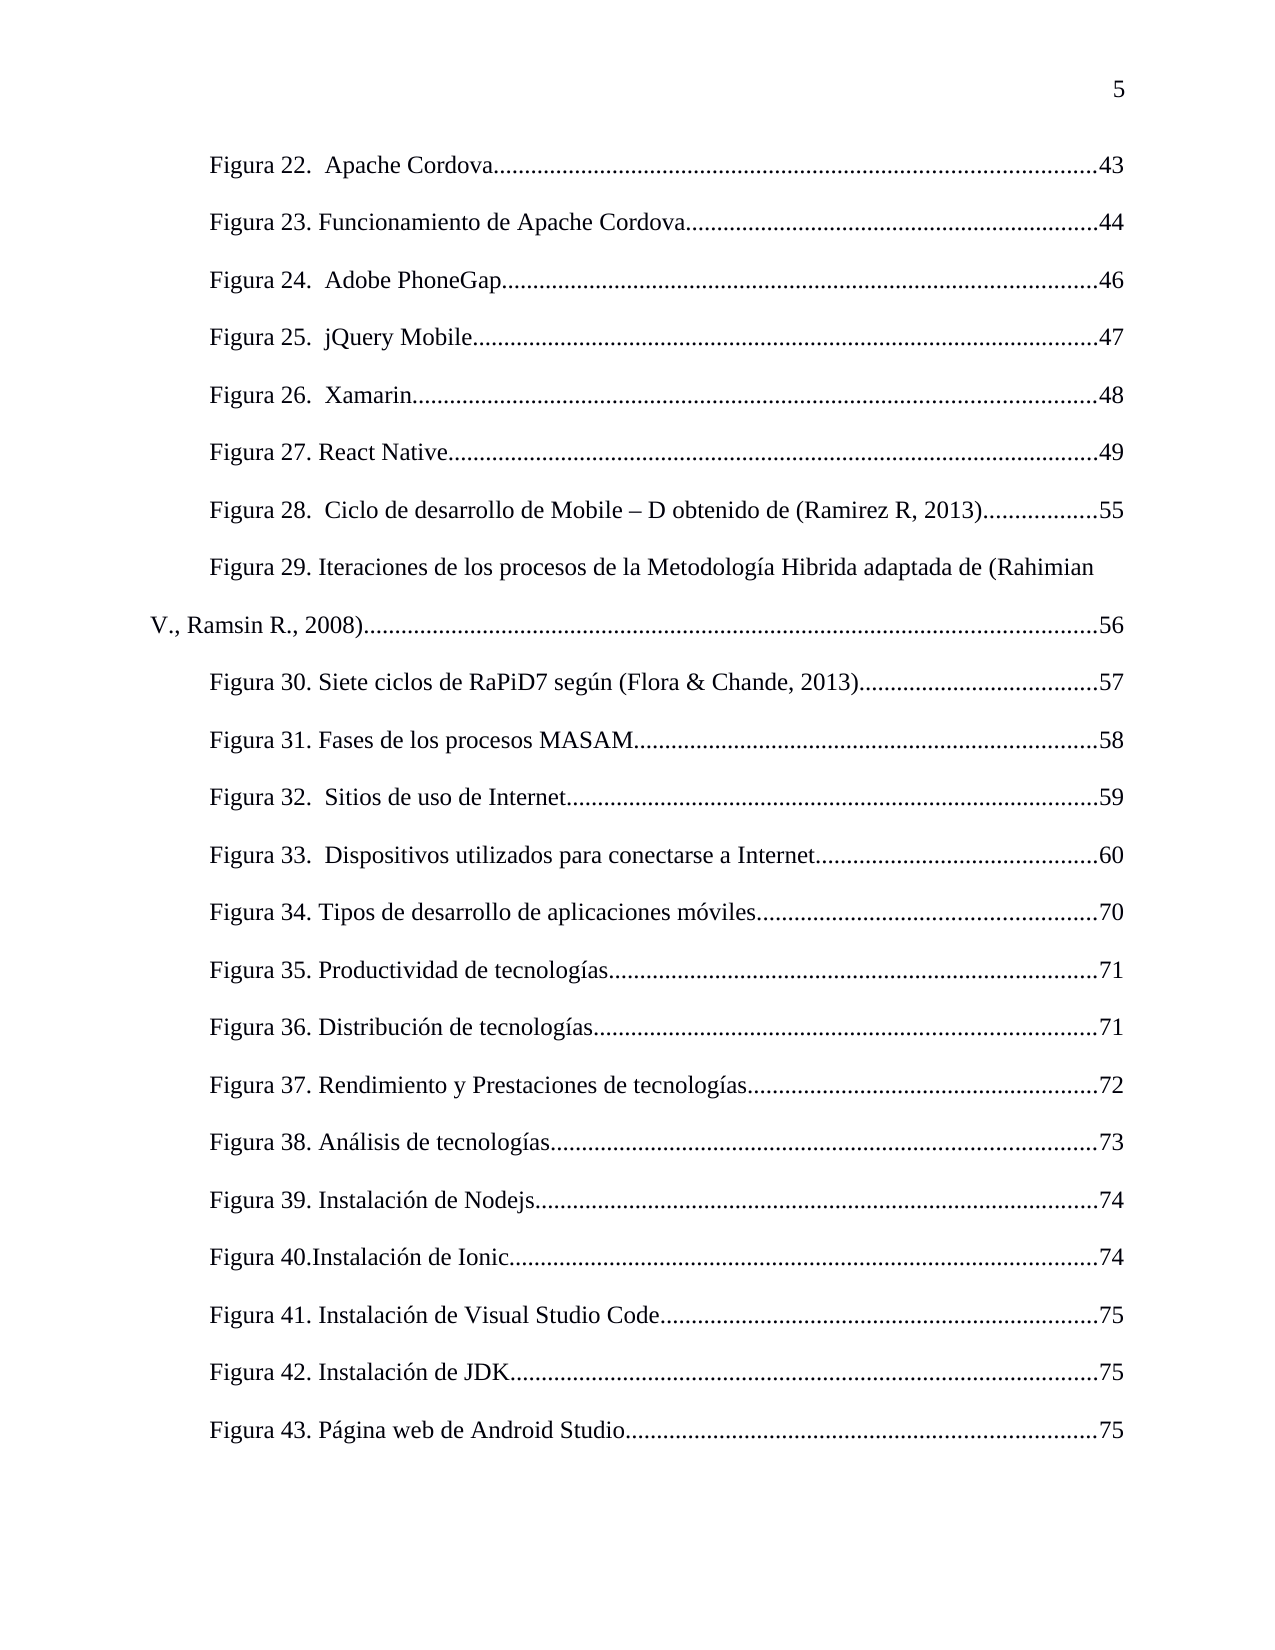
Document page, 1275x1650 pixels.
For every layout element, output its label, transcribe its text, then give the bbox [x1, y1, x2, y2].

text Figura 30. Siete ciclos de RaPiD7 según (Flora & Chande, 2013) 57 [150, 667, 1125, 696]
text Figura 41. Instalación de Visual Studio Code 75 [150, 1300, 1125, 1329]
text Figura 23. Funcionamiento de Apache Cordova 44 [150, 207, 1125, 236]
text Figura 34. Tipos de desarrollo de aplicaciones móviles. 70 [150, 897, 1125, 926]
text Figura 39. Instalación de Nodejs 74 [150, 1185, 1125, 1214]
text Figura 38. Análisis de tecnologías. 73 [150, 1127, 1125, 1156]
text Figura 28. Ciclo de desarrollo de Mobile – D obtenido de (Ramirez R, 2013) 55 [150, 495, 1125, 524]
text Figura 43. Página web de Android Studio 75 [150, 1415, 1125, 1444]
text Figura 29. Iteraciones de los procesos de la Metodología Hibrida adaptada de (Rahimian V., Ramsin R., 2008) 56 [150, 552, 1125, 639]
text Figura 32. Sitios de uso de Internet 59 [150, 782, 1125, 811]
text Figura 24. Adobe PhoneGap 46 [150, 265, 1125, 294]
text Figura 31. Fases de los procesos MASAM 58 [150, 725, 1125, 754]
text Figura 35. Productividad de tecnologías. 71 [150, 955, 1125, 984]
text Figura 42. Instalación de JDK 75 [150, 1357, 1125, 1386]
text Figura 25. jQuery Mobile 47 [150, 322, 1125, 351]
text Figura 22. Apache Cordova 43 [150, 150, 1125, 179]
text Figura 37. Rendimiento y Prestaciones de tecnologías. 72 [150, 1070, 1125, 1099]
text Figura 33. Dispositivos utilizados para conectarse a Internet 60 [150, 840, 1125, 869]
text Figura 40.Instalación de Ionic 74 [150, 1242, 1125, 1271]
text Figura 27. React Native 49 [150, 437, 1125, 466]
text Figura 26. Xamarin 48 [150, 380, 1125, 409]
text Figura 36. Distribución de tecnologías. 71 [150, 1012, 1125, 1041]
